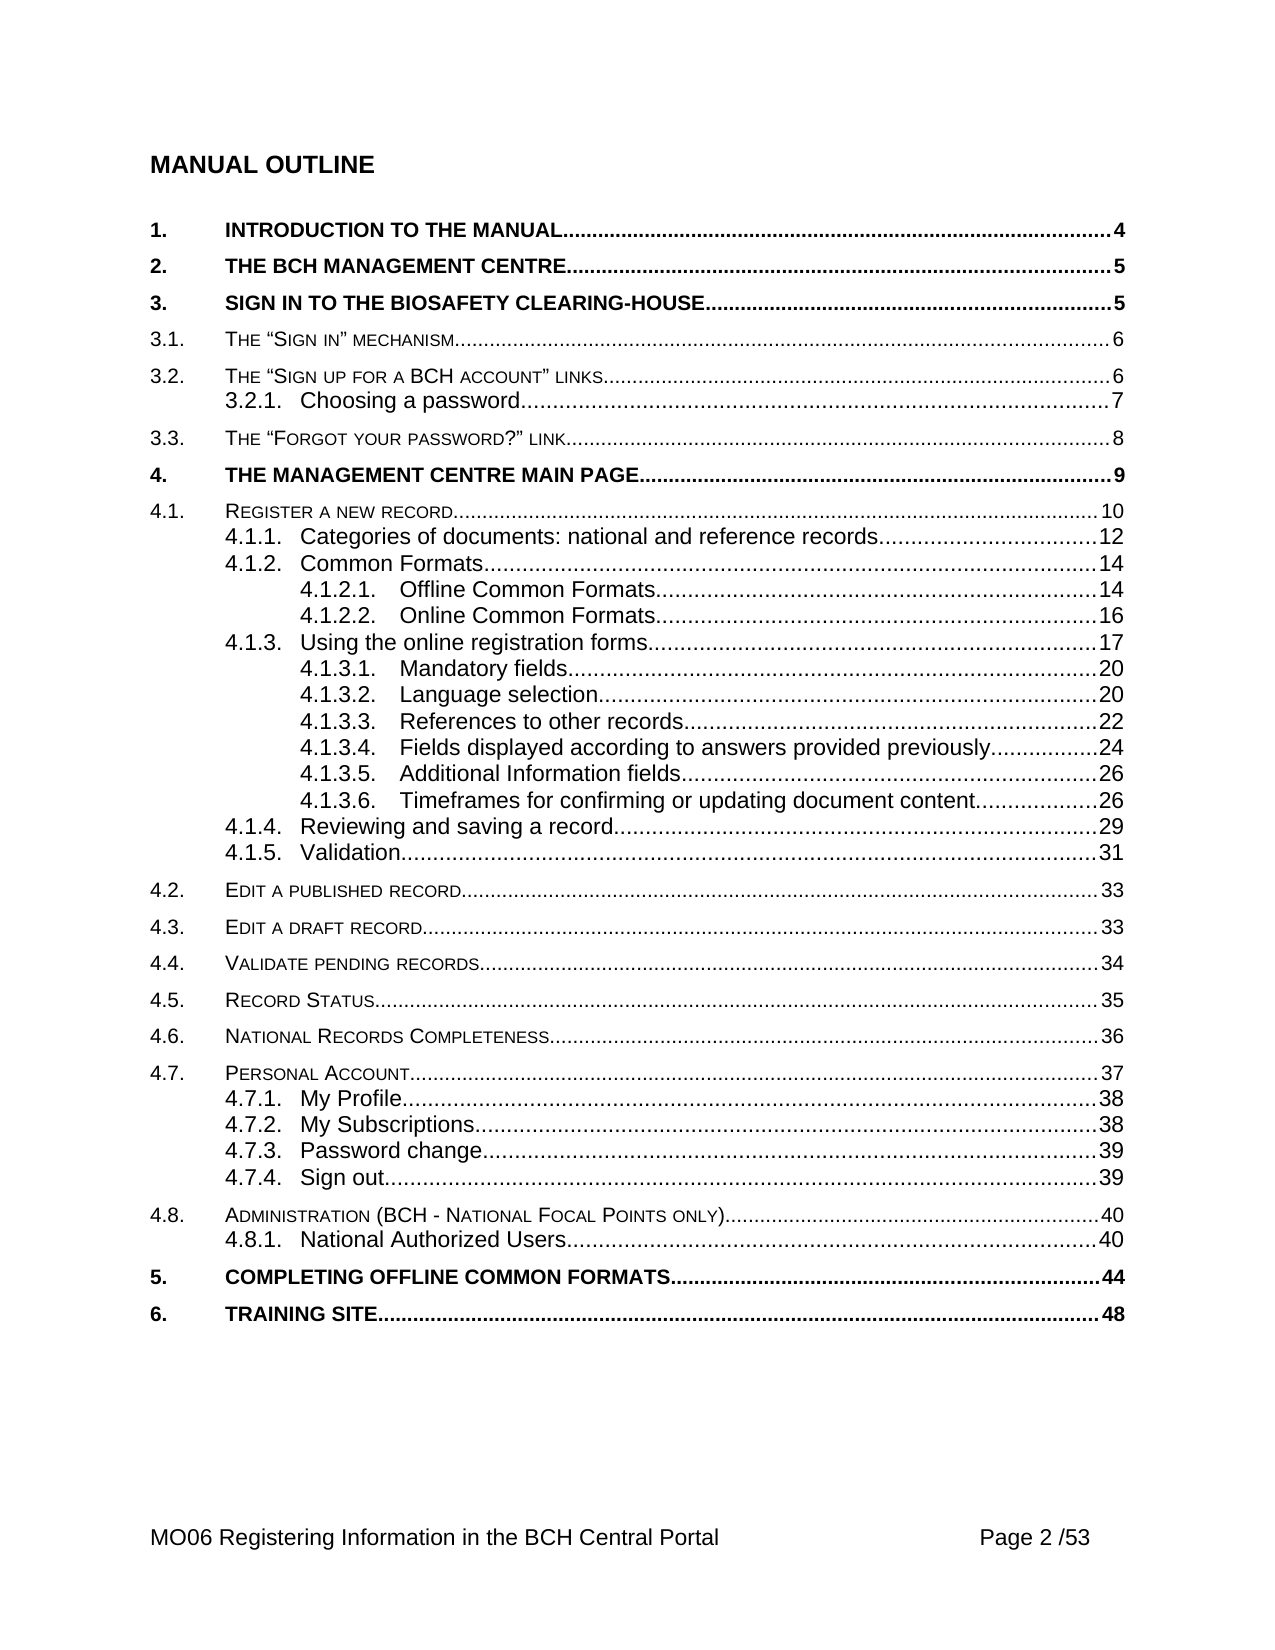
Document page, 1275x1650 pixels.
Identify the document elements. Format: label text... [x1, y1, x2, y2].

text 4.1.3.5. Additional Information fields 26 [300, 760, 1125, 787]
text 4.1.3. Using the online registration forms 17 [225, 628, 1125, 655]
text 4.7.2. My Subscriptions 38 [225, 1111, 1125, 1137]
text 4.1.3.4. Fields displayed according to answers provided previously. 24 [300, 734, 1125, 760]
text 3.3. The “Forgot your password?” link 8 [150, 426, 1125, 450]
text 4.5. Record Status 35 [150, 988, 1125, 1012]
text MANUAL OUTLINE [150, 150, 1125, 179]
text 6. Training Site 48 [150, 1302, 1125, 1326]
text 4.2. Edit a published record 33 [150, 878, 1125, 902]
text 4.8.1. National Authorized Users 40 [225, 1226, 1125, 1253]
text 4.7. Personal Account 37 [150, 1061, 1125, 1084]
text 4.7.1. My Profile 38 [225, 1084, 1125, 1111]
text 4.1.3.3. References to other records 22 [300, 708, 1125, 734]
text 1. Introduction to the Manual 4 [150, 218, 1125, 242]
text 4.3. Edit a draft record 33 [150, 915, 1125, 939]
text 4.1.3.1. Mandatory fields 20 [300, 655, 1125, 681]
text 4.1.5. Validation 31 [225, 839, 1125, 866]
text 4.1.3.2. Language selection 20 [300, 681, 1125, 708]
text 4.1.4. Reviewing and saving a record 29 [225, 813, 1125, 839]
text 4.1. Register a new record 10 [150, 499, 1125, 523]
text 4.4. Validate pending records 34 [150, 951, 1125, 975]
text 4. The Management Centre main page 9 [150, 463, 1125, 487]
text 4.6. National Records Completeness 36 [150, 1024, 1125, 1048]
text 4.1.2.2. Online Common Formats 16 [300, 602, 1125, 628]
text 4.7.4. Sign out 39 [225, 1163, 1125, 1190]
text 4.7.3. Password change 39 [225, 1137, 1125, 1163]
text 4.1.1. Categories of documents: national and reference records 12 [225, 523, 1125, 549]
text 3. Sign in to the Biosafety Clearing-House 5 [150, 291, 1125, 314]
text 3.2.1. Choosing a password 7 [225, 387, 1125, 414]
text 4.8. Administration (BCH - National Focal Points only) 40 [150, 1202, 1125, 1226]
text 4.1.3.6. Timeframes for confirming or updating document content. 26 [300, 787, 1125, 813]
text 5. Completing offline Common Formats 44 [150, 1265, 1125, 1289]
text 3.2. The “Sign up for a BCH account” links. 6 [150, 363, 1125, 387]
text 3.1. The “Sign in” mechanism 6 [150, 327, 1125, 351]
text 4.1.2.1. Offline Common Formats 14 [300, 576, 1125, 602]
text 2. The BCH Management Centre 5 [150, 254, 1125, 278]
text 4.1.2. Common Formats 14 [225, 549, 1125, 576]
